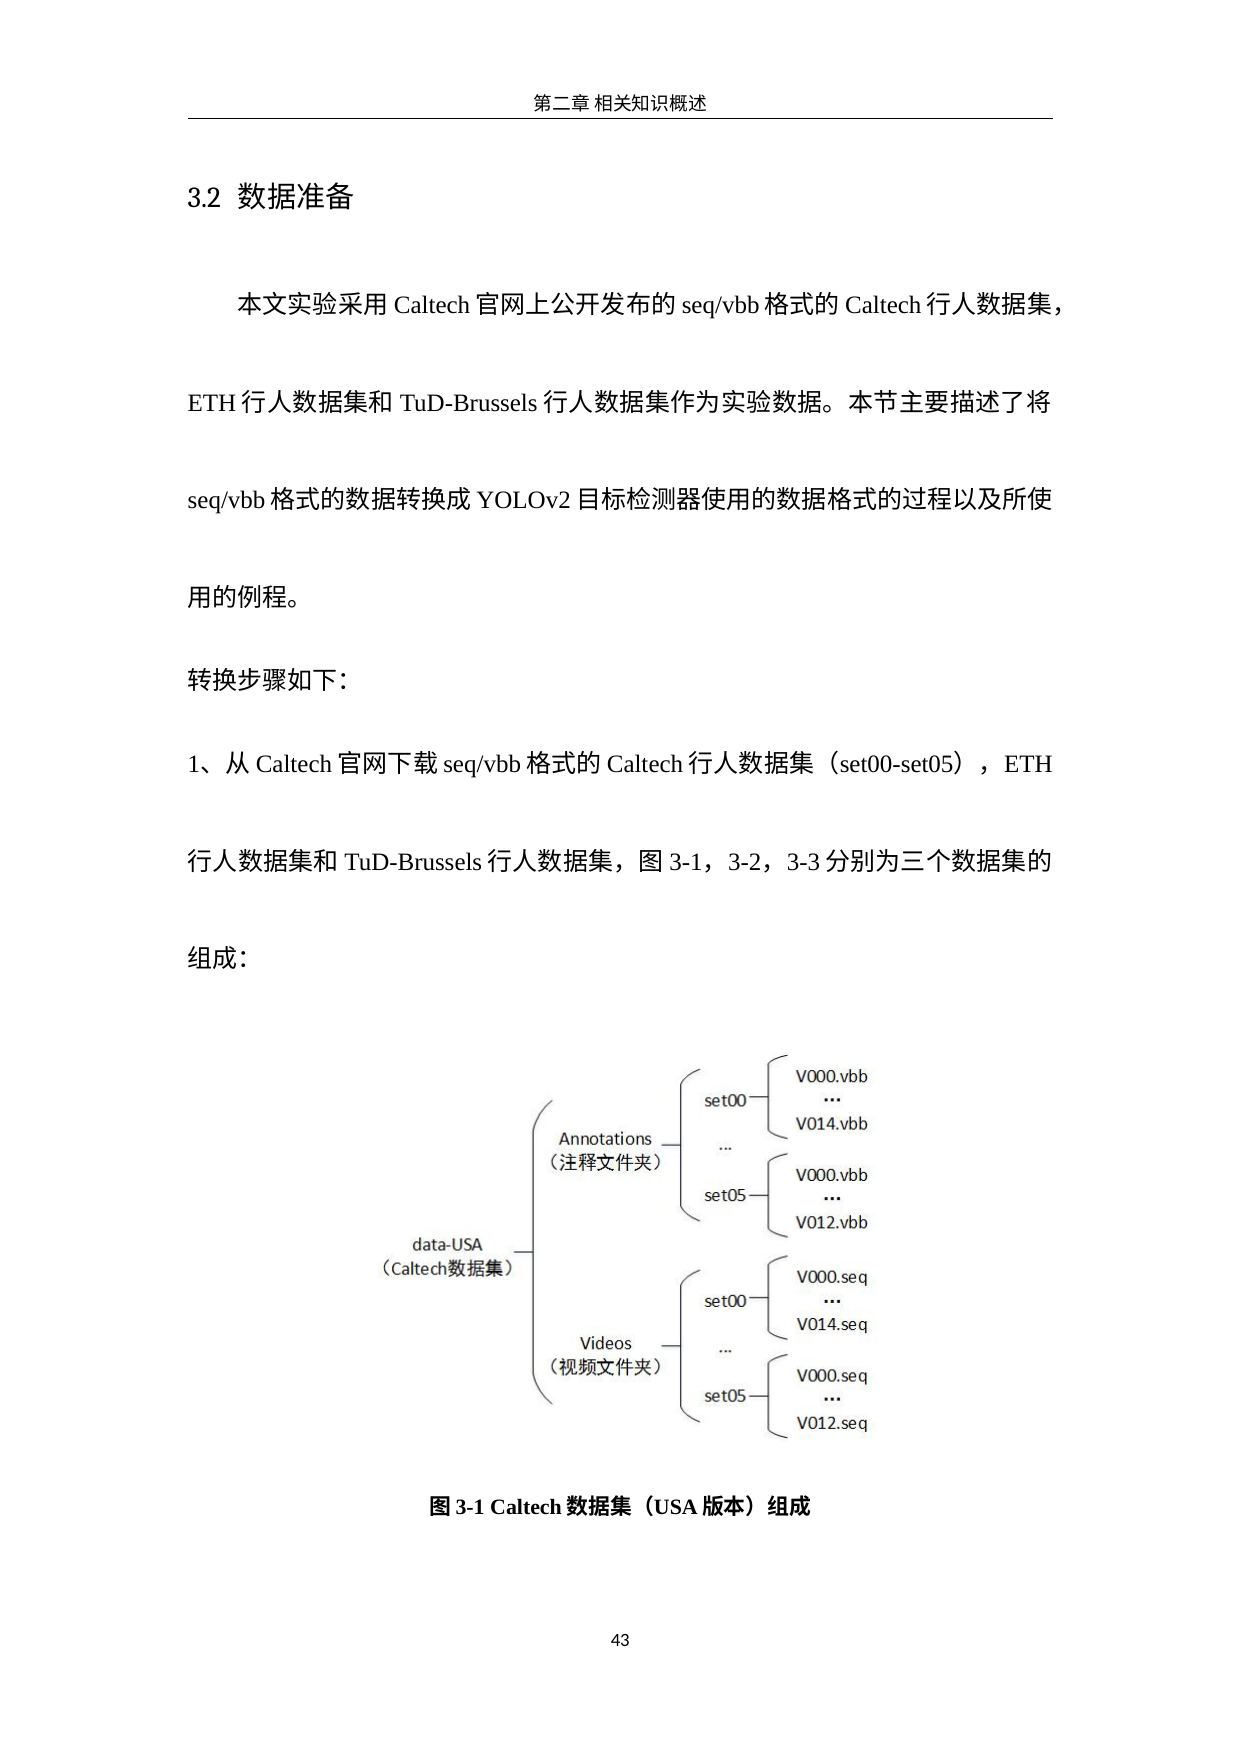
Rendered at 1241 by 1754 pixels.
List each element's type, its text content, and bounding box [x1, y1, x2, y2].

picture [362, 1052, 878, 1446]
text 1、从Caltech官网下载seq/vbb格式的Caltech行人数据集（set00-set05），ETH行人数据集和TuD-Brussels行人数据集，图3-1，3-2，3-3分别为三个数据集的组成： [187, 729, 1053, 989]
text 本文实验采用Caltech官网上公开发布的seq/vbb格式的Caltech行人数据集，ETH行人数据集和TuD-Brussels行人数据集作为实验数据。本节主要描述了将seq/vbb格式的数据转换成YOLOv2目标检测器使用的数据格式的过程以及所使用的例程。 [187, 270, 1053, 628]
text 转换步骤如下： [187, 646, 1053, 711]
list 数据准备 [187, 162, 1053, 227]
text 图3-1 Caltech数据集（USA版本）组成 [187, 1488, 1053, 1521]
